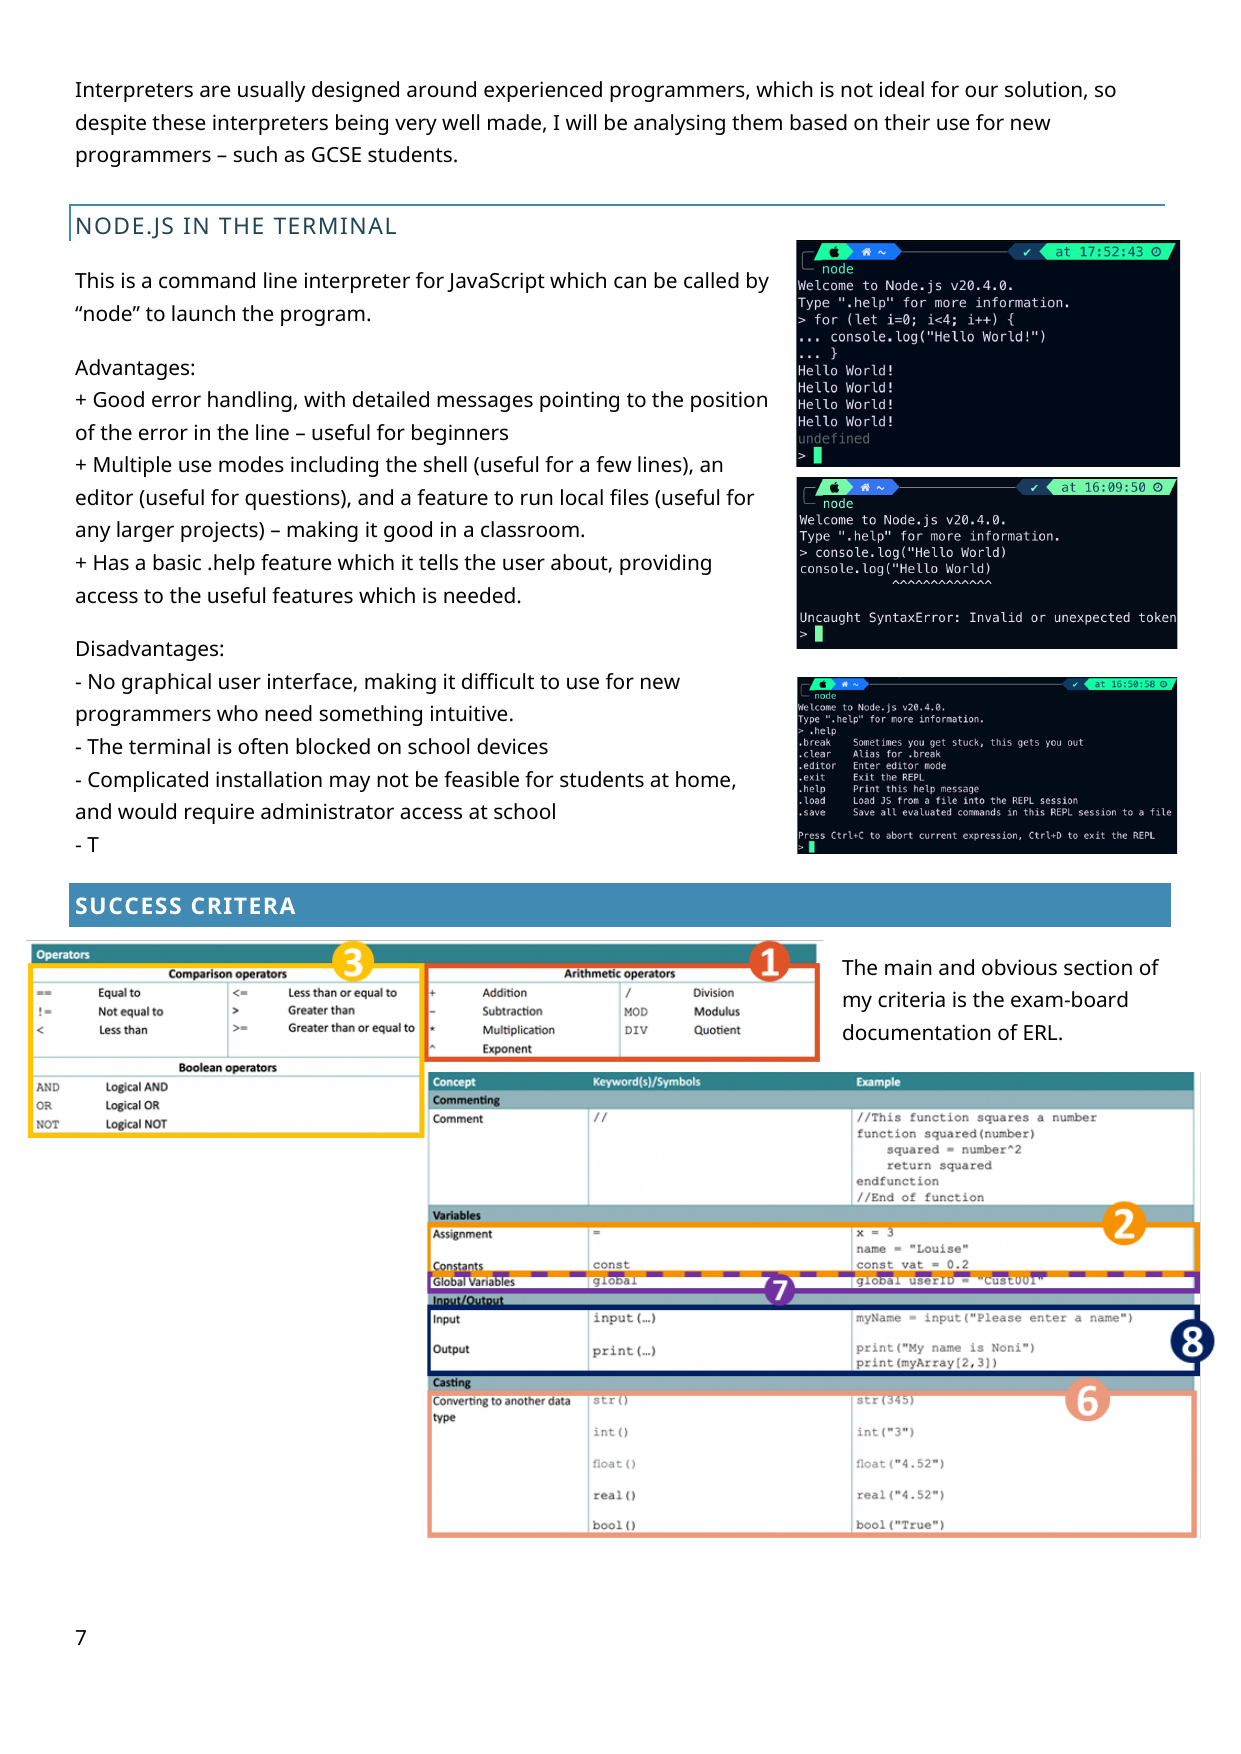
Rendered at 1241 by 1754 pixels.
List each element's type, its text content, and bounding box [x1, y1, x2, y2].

text This has been divided into eleven modules which, when designing, I will go through, and iteratively design and develop and evaluate. [75, 914, 427, 1201]
text Advantages: + Good error handling, with detailed messages pointing to the position of the error in the line – useful for beginners + Multiple use modes including the shell (useful for a few lines), an editor (useful for questions), and a feature to run local files (useful for any larger projects) – making it good in a classroom. + Has a basic .help feature which it tells the user about, providing access to the useful features which is needed. [75, 128, 1165, 385]
subtitle Success critera [75, 665, 1165, 697]
text The main and obvious section of my criteria is the exam-board documentation of ERL. [823, 728, 1165, 822]
picture [26, 710, 1220, 1754]
picture [795, 453, 1177, 629]
text This is a command line interpreter for JavaScript which can be called by “node” to launch the program. [75, 75, 1165, 103]
text This has been divided into eleven modules which, when designing, I will go through, and iteratively design and develop and evaluate. [822, 1314, 1165, 1502]
picture [796, 253, 1177, 424]
